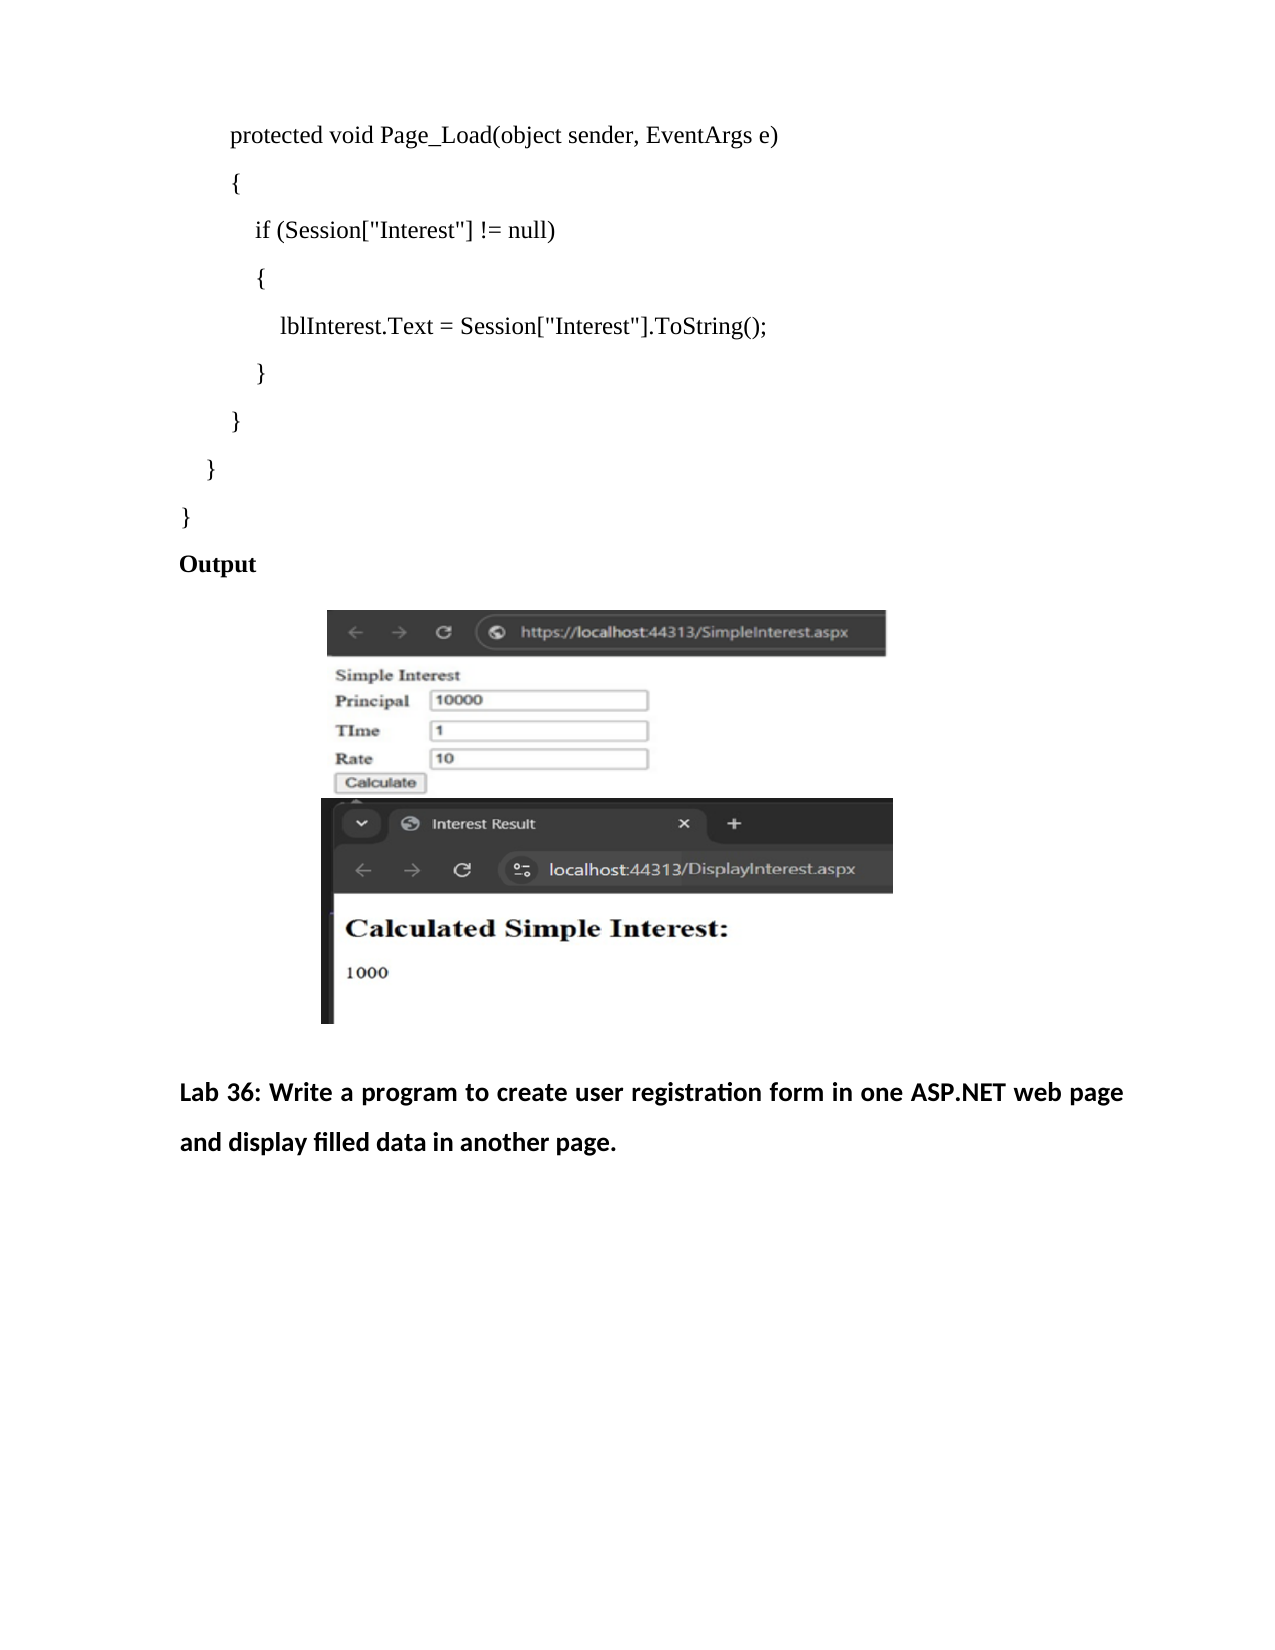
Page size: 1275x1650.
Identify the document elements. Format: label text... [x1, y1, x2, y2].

text } [180, 454, 1125, 483]
text { [180, 263, 1125, 292]
subtitle Output [178, 549, 1125, 578]
text } [180, 502, 1125, 530]
text if (Session["Interest"] != null) [180, 215, 1125, 244]
text protected void Page_Load(object sender, EventArgs e) [180, 120, 1125, 149]
text Lab 36: Write a program to create user registration form in one ASP.NET web page and display filled data in another page. [179, 1076, 1125, 1158]
text { [180, 168, 1125, 196]
picture [321, 610, 893, 1024]
text lblInterest.Text = Session["Interest"].ToString(); [180, 311, 1125, 339]
text } [180, 406, 1125, 435]
text } [180, 358, 1125, 387]
